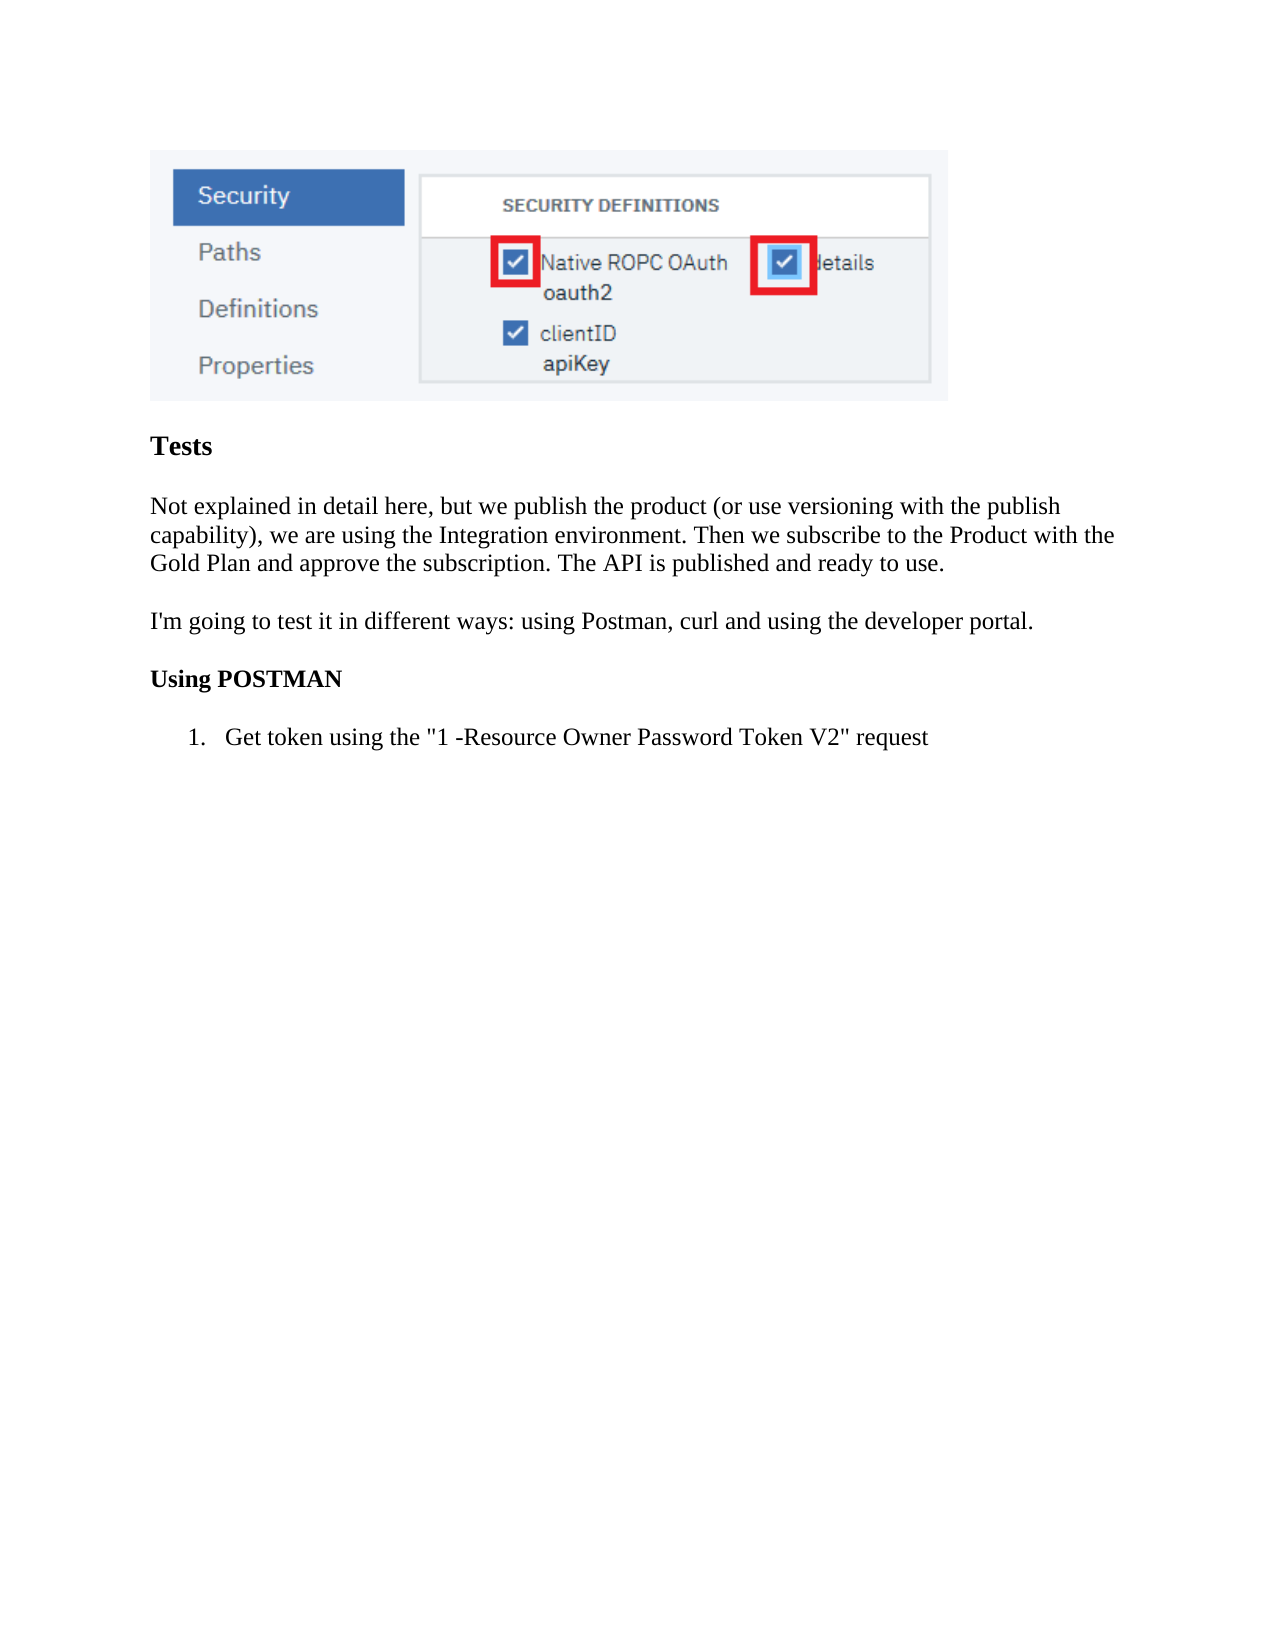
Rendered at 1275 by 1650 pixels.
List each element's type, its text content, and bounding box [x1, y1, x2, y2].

text Not explained in detail here, but we publish the product (or use versioning with the publish capability), we are using the Integration environment. Then we subscribe to the Product with the Gold Plan and approve the subscription. The API is published and ready to use. [150, 491, 1125, 577]
list Get token using the "1 -Resource Owner Password Token V2" request [187, 722, 1125, 751]
text Using POSTMAN [150, 664, 1125, 693]
text I'm going to test it in different ways: using Postman, curl and using the developer portal. [150, 606, 1125, 635]
text Tests [150, 429, 1125, 462]
picture [150, 150, 949, 401]
